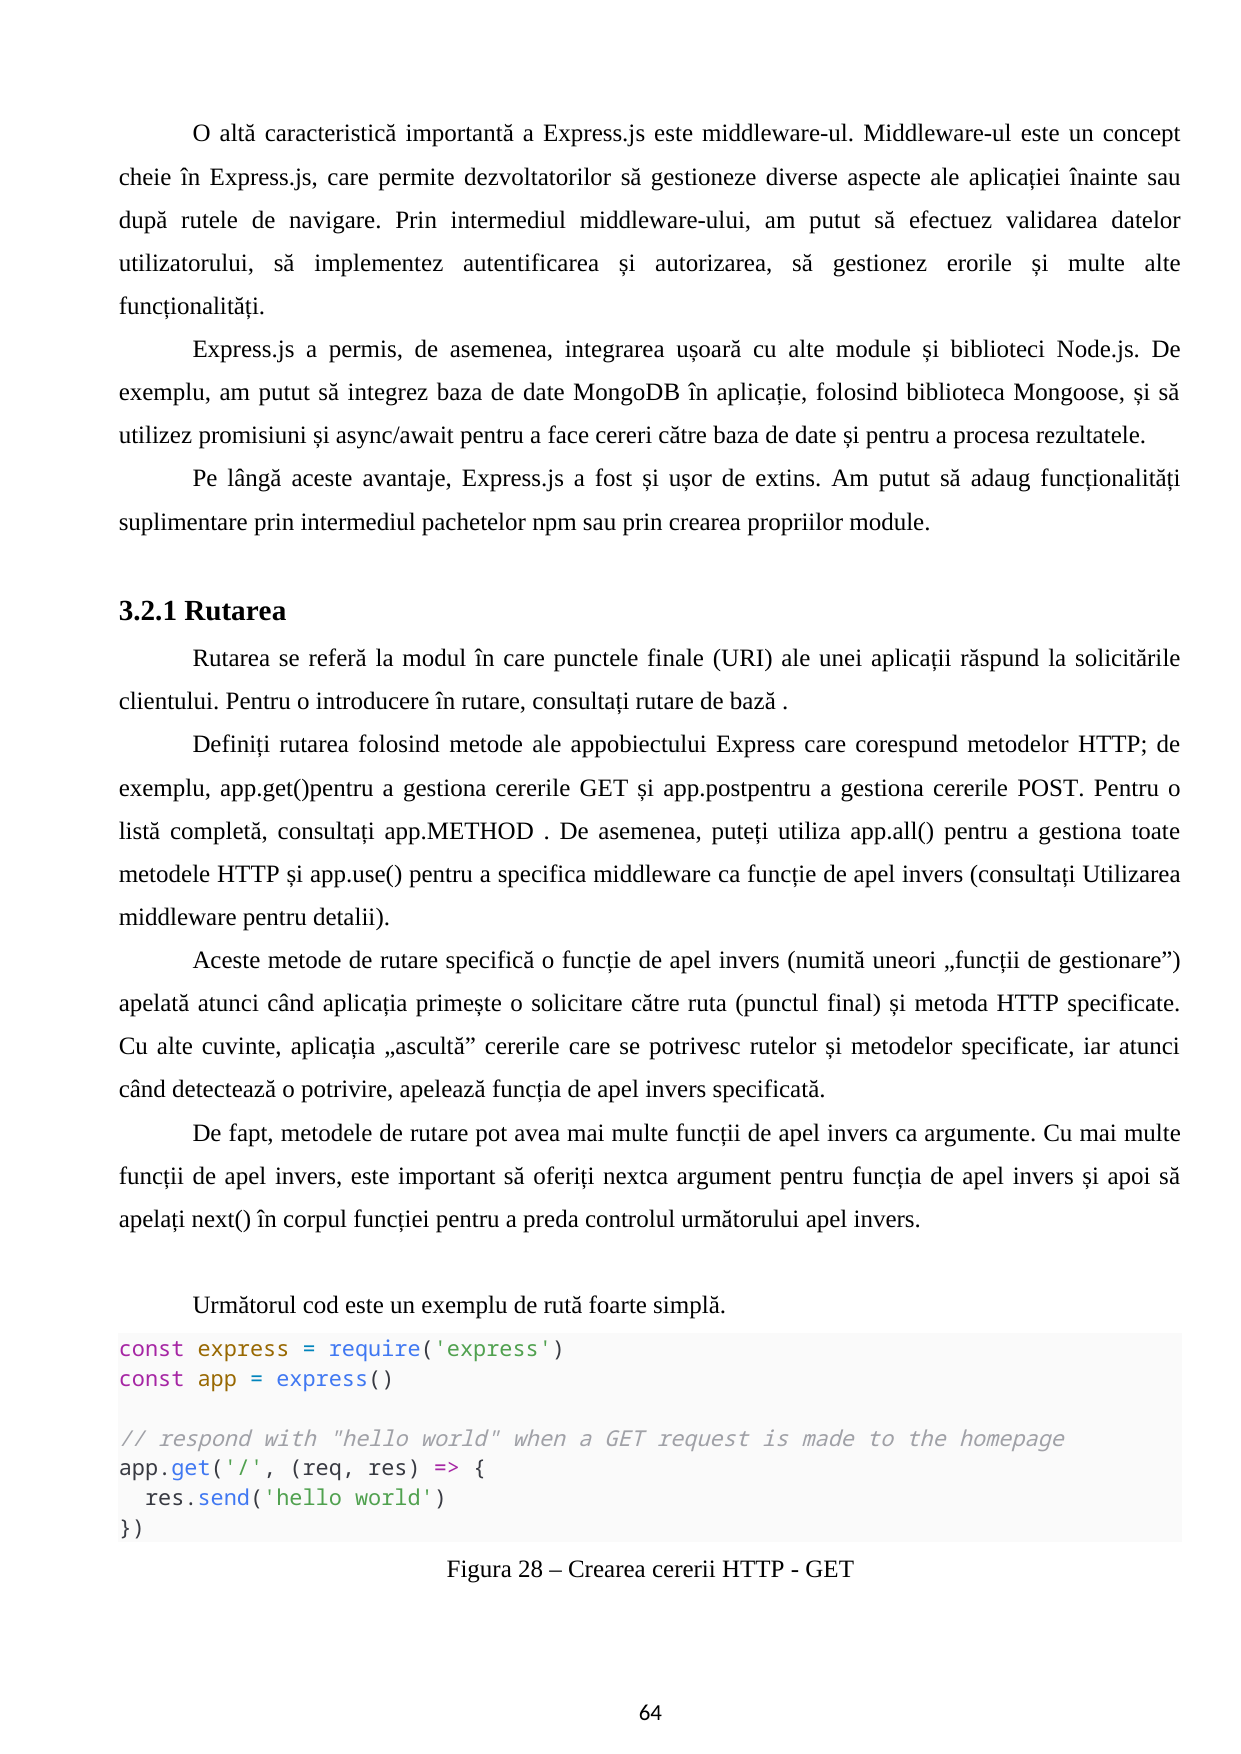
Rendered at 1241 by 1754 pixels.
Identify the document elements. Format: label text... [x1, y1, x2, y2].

text Rutarea se referă la modul în care punctele finale (URI) ale unei aplicații răspund la solicitările clientului. Pentru o introducere în rutare, consultați rutare de bază . [118, 643, 1182, 715]
text Aceste metode de rutare specifică o funcție de apel invers (numită uneori „funcții de gestionare”) apelată atunci când aplicația primește o solicitare către ruta (punctul final) și metoda HTTP specificate. Cu alte cuvinte, aplicația „ascultă” cererile care se potrivesc rutelor și metodelor specificate, iar atunci când detectează o potrivire, apelează funcția de apel invers specificată. [118, 945, 1182, 1103]
text O altă caracteristică importantă a Express.js este middleware-ul. Middleware-ul este un concept cheie în Express.js, care permite dezvoltatorilor să gestioneze diverse aspecte ale aplicației înainte sau după rutele de navigare. Prin intermediul middleware-ului, am putut să efectuez validarea datelor utilizatorului, să implementez autentificarea și autorizarea, să gestionez erorile și multe alte funcționalități. [118, 118, 1182, 320]
text const express = require('express') [118, 1333, 1182, 1363]
text Definiți rutarea folosind metode ale appobiectului Express care corespund metodelor HTTP; de exemplu, app.get()pentru a gestiona cererile GET și app.postpentru a gestiona cererile POST. Pentru o listă completă, consultați app.METHOD . De asemenea, puteți utiliza app.all() pentru a gestiona toate metodele HTTP și app.use() pentru a specifica middleware ca funcție de apel invers (consultați Utilizarea middleware pentru detalii). [118, 729, 1182, 931]
text res.send('hello world') [118, 1482, 1182, 1512]
text Express.js a permis, de asemenea, integrarea ușoară cu alte module și biblioteci Node.js. De exemplu, am putut să integrez baza de date MongoDB în aplicație, folosind biblioteca Mongoose, și să utilizez promisiuni și async/await pentru a face cereri către baza de date și pentru a procesa rezultatele. [118, 334, 1182, 449]
text Următorul cod este un exemplu de rută foarte simplă. [118, 1290, 1182, 1319]
text app.get('/', (req, res) => { [118, 1452, 1182, 1482]
text const app = express() [118, 1363, 1182, 1393]
text 3.2.1 Rutarea [118, 593, 1182, 626]
text Figura 28 – Crearea cererii HTTP - GET [118, 1554, 1182, 1583]
text }) [118, 1512, 1182, 1542]
text // respond with "hello world" when a GET request is made to the homepage [118, 1423, 1182, 1452]
text De fapt, metodele de rutare pot avea mai multe funcții de apel invers ca argumente. Cu mai multe funcții de apel invers, este important să oferiți nextca argument pentru funcția de apel invers și apoi să apelați next() în corpul funcției pentru a preda controlul următorului apel invers. [118, 1118, 1182, 1233]
text Pe lângă aceste avantaje, Express.js a fost și ușor de extins. Am putut să adaug funcționalități suplimentare prin intermediul pachetelor npm sau prin crearea propriilor module. [118, 463, 1182, 535]
